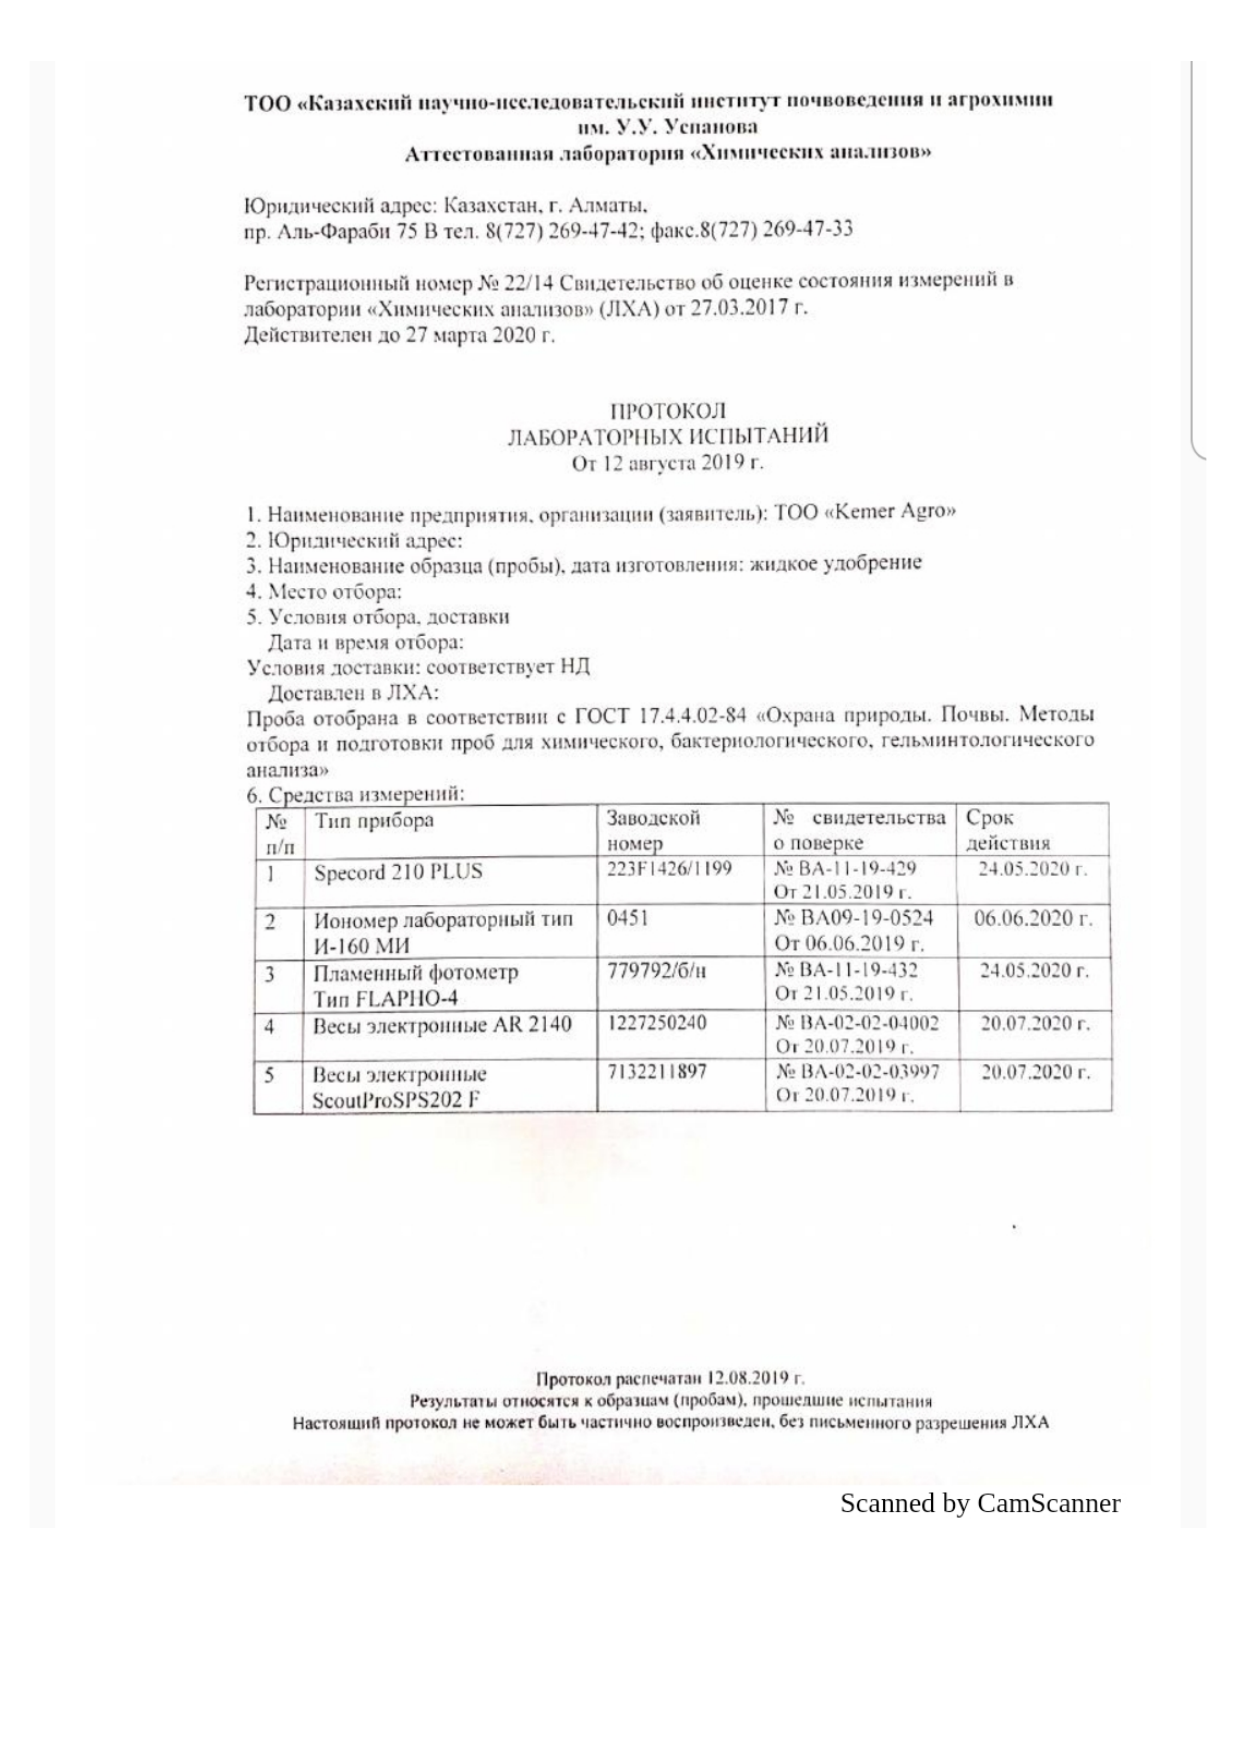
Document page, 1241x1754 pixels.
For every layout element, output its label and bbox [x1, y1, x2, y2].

picture [29, 61, 1207, 1528]
